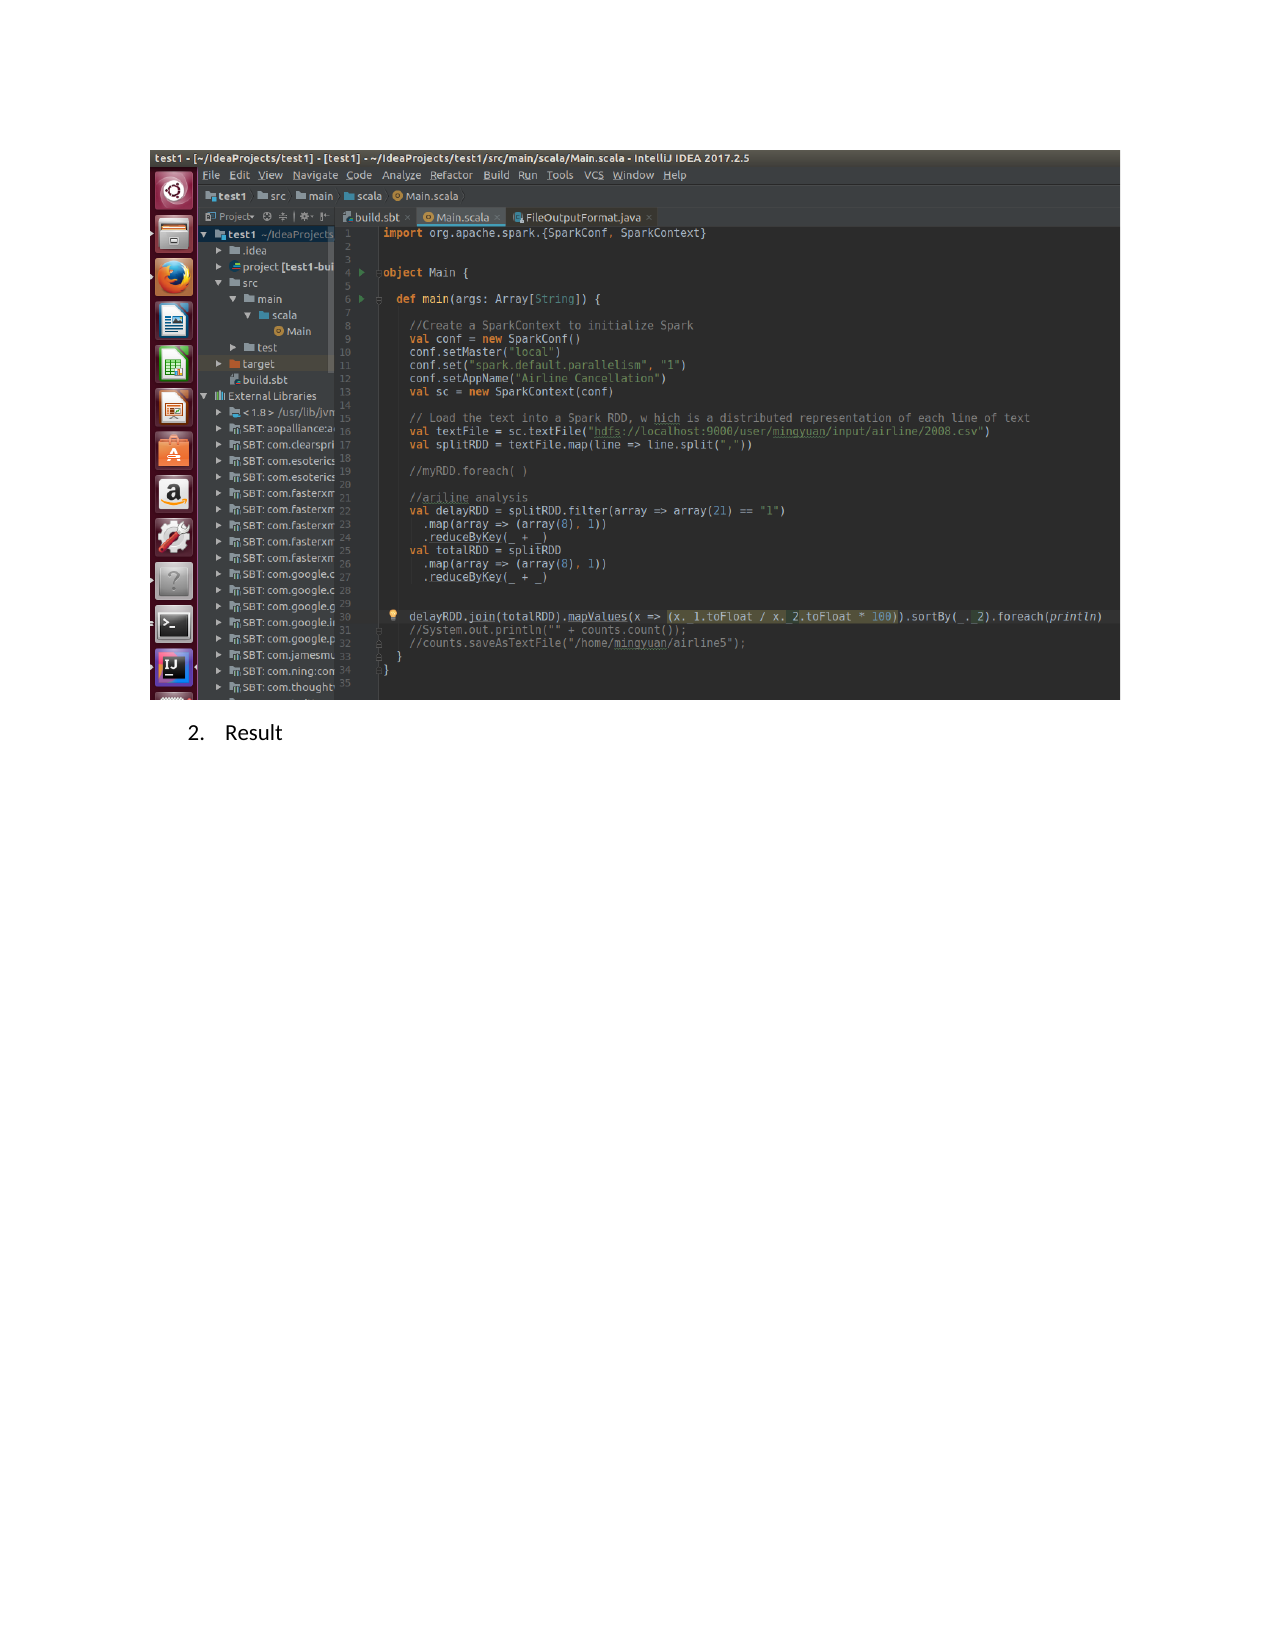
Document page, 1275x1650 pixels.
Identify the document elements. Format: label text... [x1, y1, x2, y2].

picture [150, 150, 1121, 700]
list Result [187, 718, 1125, 746]
